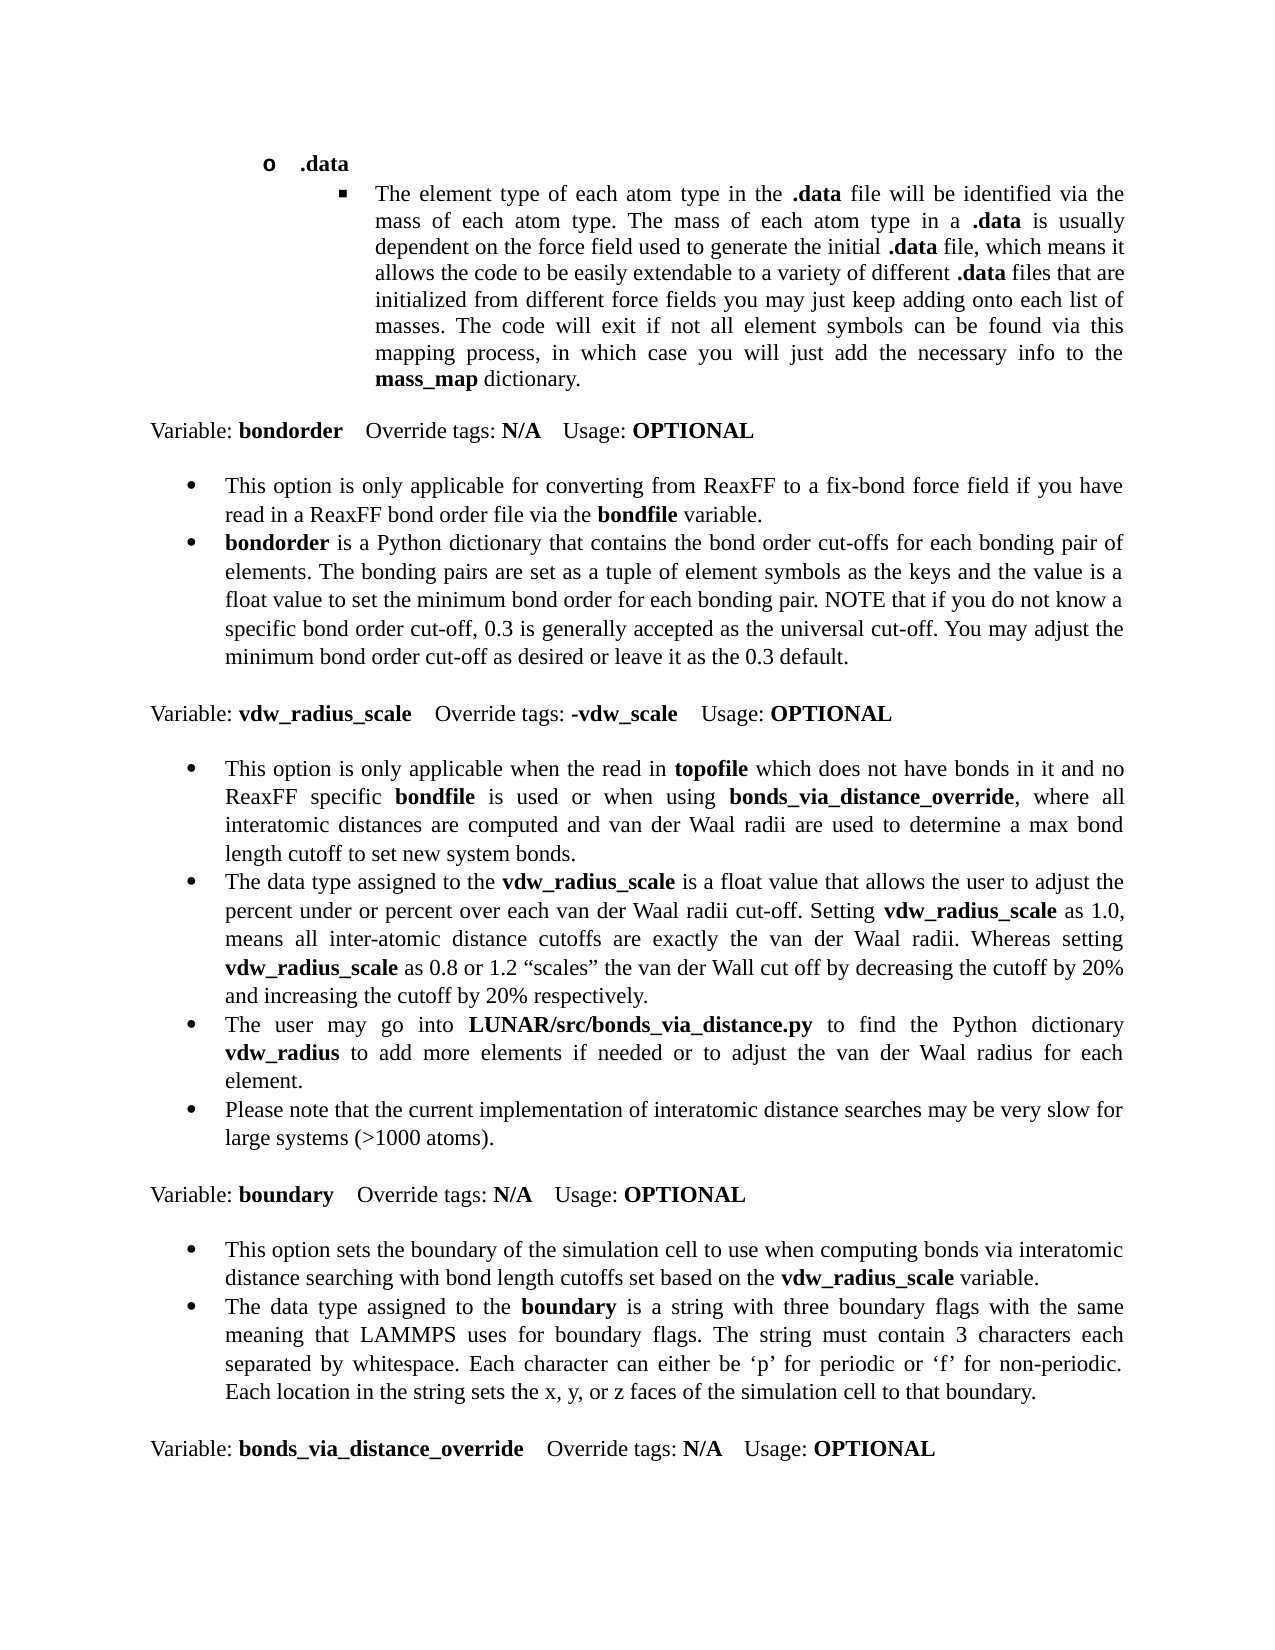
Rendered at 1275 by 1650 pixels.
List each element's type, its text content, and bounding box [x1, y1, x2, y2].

list Variable: vdw_radius_scale Override tags: -vdw_scale Usage: OPTIONAL [150, 700, 1125, 726]
list Variable: bondorder Override tags: N/A Usage: OPTIONAL [150, 418, 1125, 444]
list .data [262, 150, 1125, 178]
list This option is only applicable when the read in topofile which does not have bonds in it and no ReaxFF specific bondfile is used or when using bonds_via_distance_override, where all interatomic distances are computed and van der Waal radii are used to determine a max bond length cutoff to set new system bonds. [187, 755, 1125, 866]
list The data type assigned to the boundary is a string with three boundary flags with the same meaning that LAMMPS uses for boundary flags. The string must contain 3 characters each separated by whitespace. Each character can either be ‘p’ for periodic or ‘f’ for non-periodic. Each location in the string sets the x, y, or z faces of the simulation cell to that boundary. [187, 1293, 1125, 1404]
list bondorder is a Python dictionary that contains the bond order cut-offs for each bonding pair of elements. The bonding pairs are set as a tuple of element symbols as the keys and the value is a float value to set the minimum bond order for each bonding pair. NOTE that if you do not know a specific bond order cut-off, 0.3 is generally accepted as the universal cut-off. You may adjust the minimum bond order cut-off as desired or leave it as the 0.3 default. [187, 529, 1125, 669]
list This option is only applicable for converting from ReaxFF to a fix-bond force field if you have read in a ReaxFF bond order file via the bondfile variable. [187, 472, 1125, 527]
list The user may go into LUNAR/src/bonds_via_distance.py to find the Python dictionary vdw_radius to add more elements if needed or to adjust the van der Waal radius for each element. [187, 1011, 1125, 1094]
list This option sets the boundary of the simulation cell to use when computing bonds via interatomic distance searching with bond length cutoffs set based on the vdw_radius_scale variable. [187, 1236, 1125, 1291]
list Please note that the current implementation of interatomic distance searches may be very slow for large systems (>1000 atoms). [187, 1096, 1125, 1151]
list The element type of each atom type in the .data file will be identified via the mass of each atom type. The mass of each atom type in a .data is usually dependent on the force field used to generate the initial .data file, which means it allows the code to be easily extendable to a variety of different .data files that are initialized from different force fields you may just keep adding onto each list of masses. The code will exit if not all element symbols can be found via this mapping process, in which case you will just add the necessary info to the mass_map dictionary. [337, 180, 1125, 391]
list The data type assigned to the vdw_radius_scale is a float value that allows the user to adjust the percent under or percent over each van der Waal radii cut-off. Setting vdw_radius_scale as 1.0, means all inter-atomic distance cutoffs are exactly the van der Waal radii. Whereas setting vdw_radius_scale as 0.8 or 1.2 “scales” the van der Wall cut off by decreasing the cutoff by 20% and increasing the cutoff by 20% respectively. [187, 868, 1125, 1008]
list Variable: bonds_via_distance_override Override tags: N/A Usage: OPTIONAL [150, 1435, 1125, 1461]
list Variable: boundary Override tags: N/A Usage: OPTIONAL [150, 1181, 1125, 1208]
